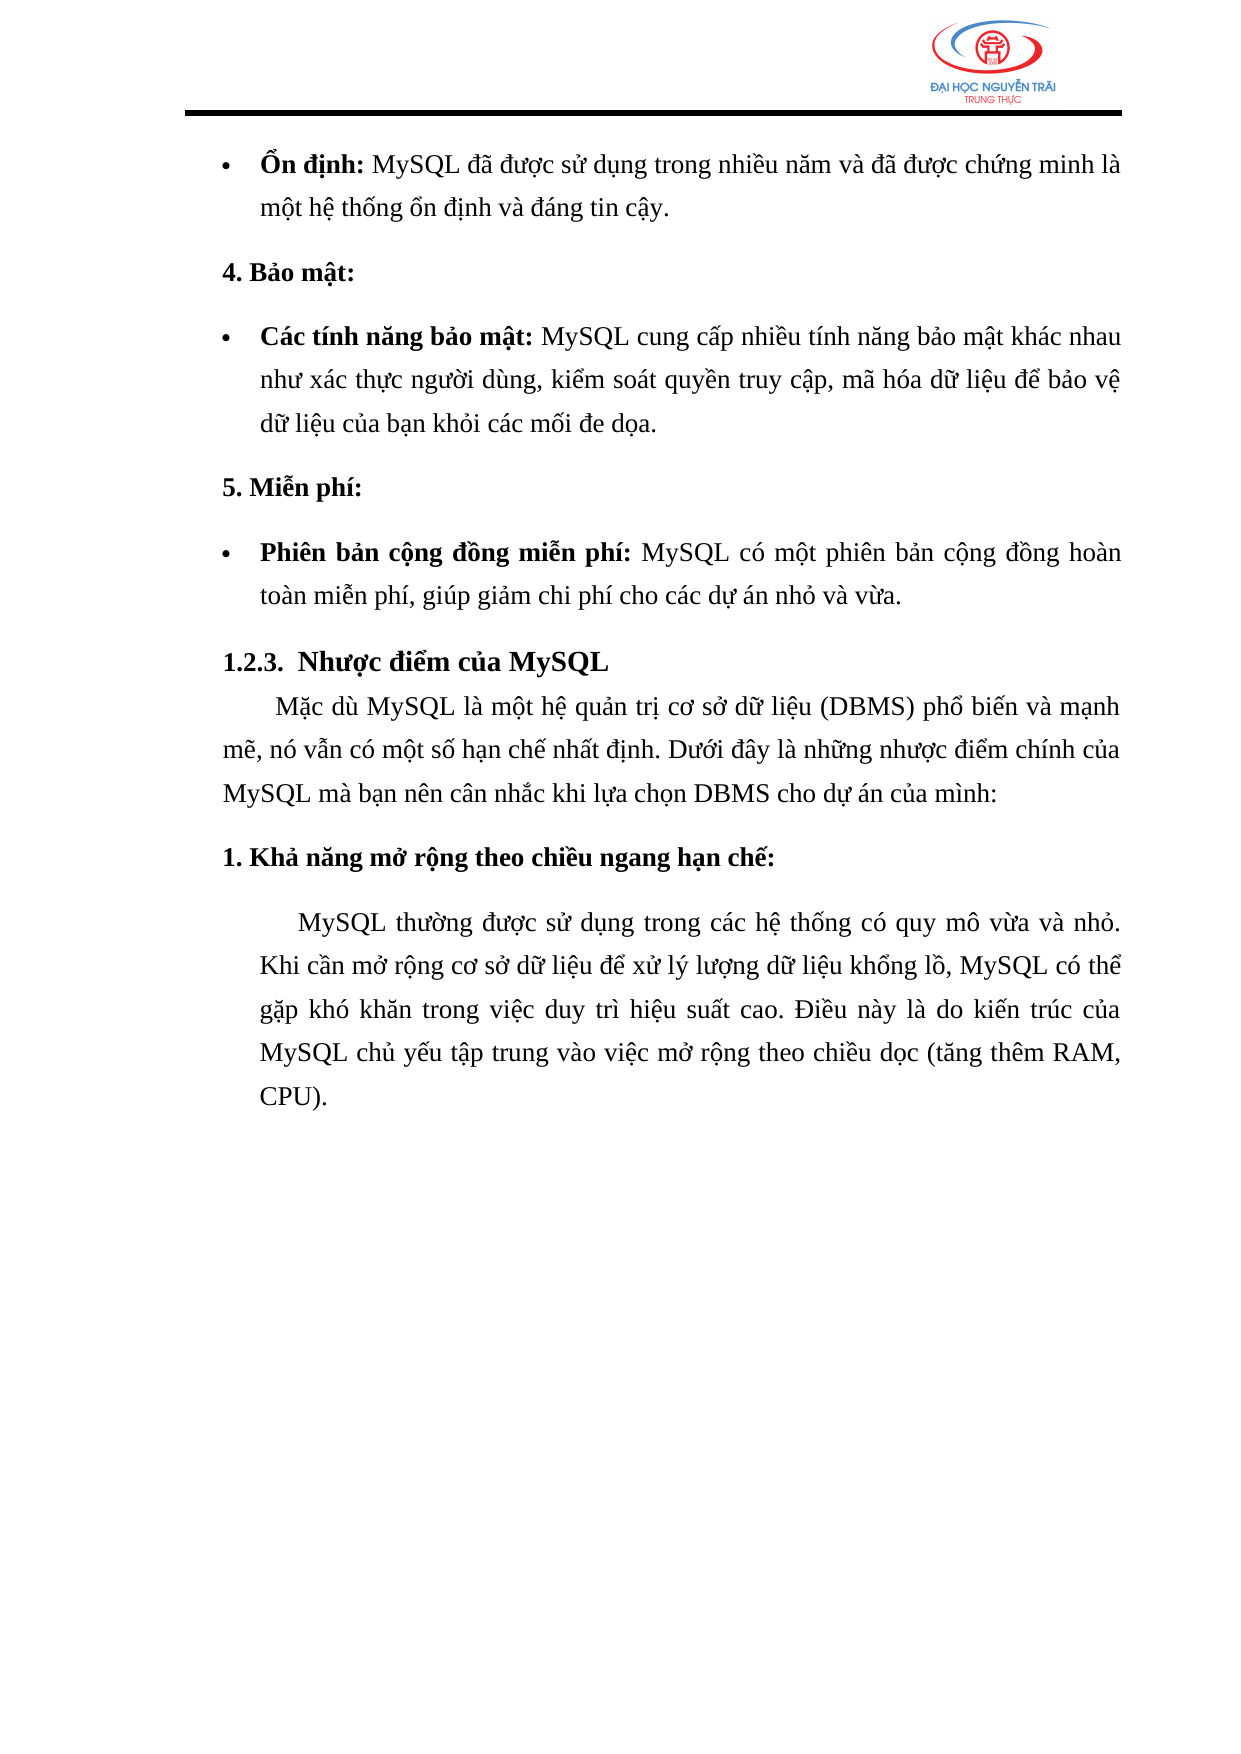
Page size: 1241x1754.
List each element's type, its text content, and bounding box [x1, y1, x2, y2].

text MySQL thường được sử dụng trong các hệ thống có quy mô vừa và nhỏ. Khi cần mở rộng cơ sở dữ liệu để xử lý lượng dữ liệu khổng lồ, MySQL có thể gặp khó khăn trong việc duy trì hiệu suất cao. Điều này là do kiến trúc của MySQL chủ yếu tập trung vào việc mở rộng theo chiều dọc (tăng thêm RAM, CPU). [259, 906, 1122, 1111]
subtitle Nhược điểm của MySQL [223, 644, 1122, 677]
list Ổn định: MySQL đã được sử dụng trong nhiều năm và đã được chứng minh là một hệ thống ổn định và đáng tin cậy. [222, 148, 1122, 222]
list Phiên bản cộng đồng miễn phí: MySQL có một phiên bản cộng đồng hoàn toàn miễn phí, giúp giảm chi phí cho các dự án nhỏ và vừa. [222, 536, 1122, 611]
list Các tính năng bảo mật: MySQL cung cấp nhiều tính năng bảo mật khác nhau như xác thực người dùng, kiểm soát quyền truy cập, mã hóa dữ liệu để bảo vệ dữ liệu của bạn khỏi các mối đe dọa. [222, 320, 1122, 438]
picture [923, 15, 1062, 108]
text 4. Bảo mật: [222, 256, 1122, 287]
text 5. Miễn phí: [222, 471, 1122, 503]
text Mặc dù MySQL là một hệ quản trị cơ sở dữ liệu (DBMS) phổ biến và mạnh mẽ, nó vẫn có một số hạn chế nhất định. Dưới đây là những nhược điểm chính của MySQL mà bạn nên cân nhắc khi lựa chọn DBMS cho dự án của mình: [223, 690, 1122, 808]
text 1. Khả năng mở rộng theo chiều ngang hạn chế: [222, 841, 1122, 872]
